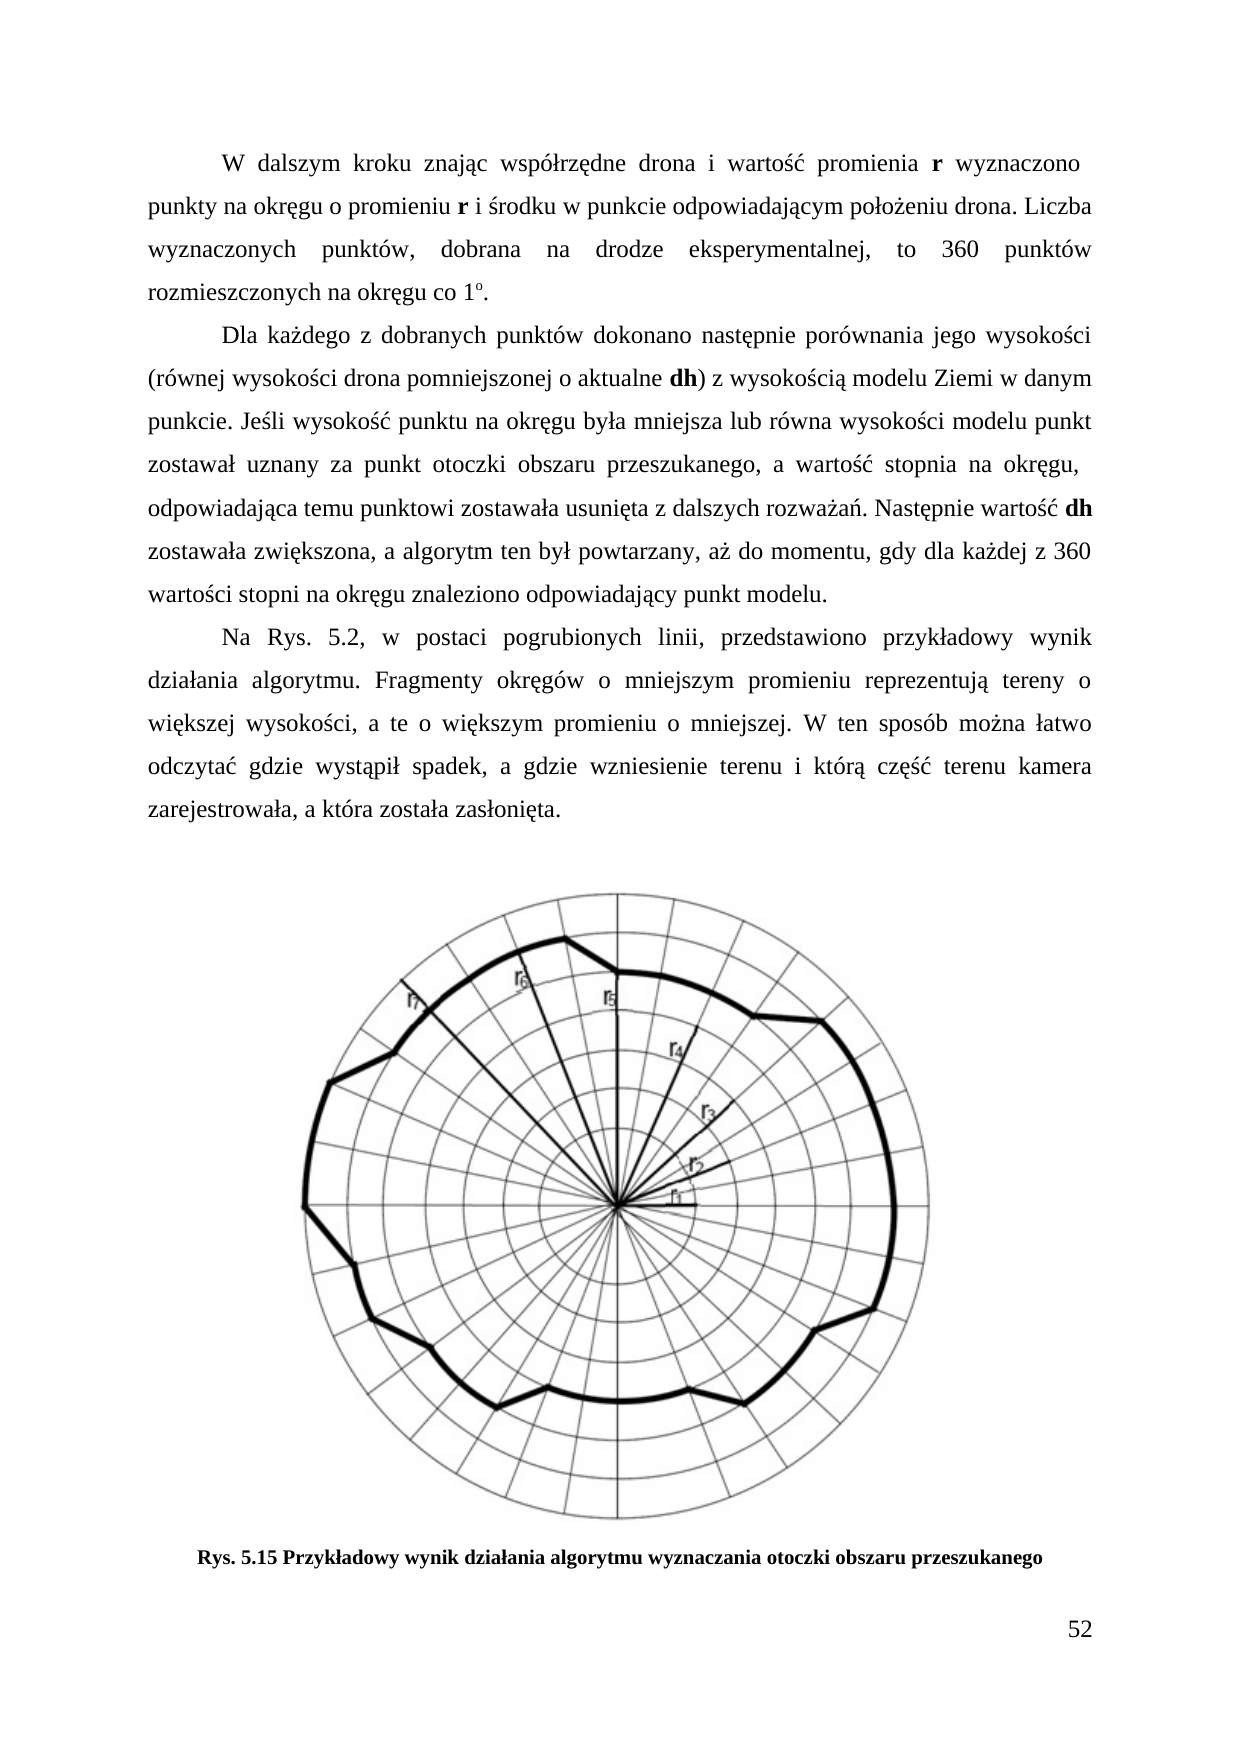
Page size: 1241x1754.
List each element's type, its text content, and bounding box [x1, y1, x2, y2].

text Na Rys. 5.2, w postaci pogrubionych linii, przedstawiono przykładowy wynik działania algorytmu. Fragmenty okręgów o mniejszym promieniu reprezentują tereny o większej wysokości, a te o większym promieniu o mniejszej. W ten sposób można łatwo odczytać gdzie wystąpił spadek, a gdzie wzniesienie terenu i którą część terenu kamera zarejestrowała, a która została zasłonięta. [148, 622, 1092, 823]
picture [281, 880, 959, 1531]
text W dalszym kroku znając współrzędne drona i wartość promienia r wyznaczono punkty na okręgu o promieniu r i środku w punkcie odpowiadającym położeniu drona. Liczba wyznaczonych punktów, dobrana na drodze eksperymentalnej, to 360 punktów rozmieszczonych na okręgu co 1o. [148, 148, 1092, 306]
text Dla każdego z dobranych punktów dokonano następnie porównania jego wysokości (równej wysokości drona pomniejszonej o aktualne dh) z wysokością modelu Ziemi w danym punkcie. Jeśli wysokość punktu na okręgu była mniejsza lub równa wysokości modelu punkt zostawał uznany za punkt otoczki obszaru przeszukanego, a wartość stopnia na okręgu, odpowiadająca temu punktowi zostawała usunięta z dalszych rozważań. Następnie wartość dh zostawała zwiększona, a algorytm ten był powtarzany, aż do momentu, gdy dla każdej z 360 wartości stopni na okręgu znaleziono odpowiadający punkt modelu. [148, 320, 1092, 608]
